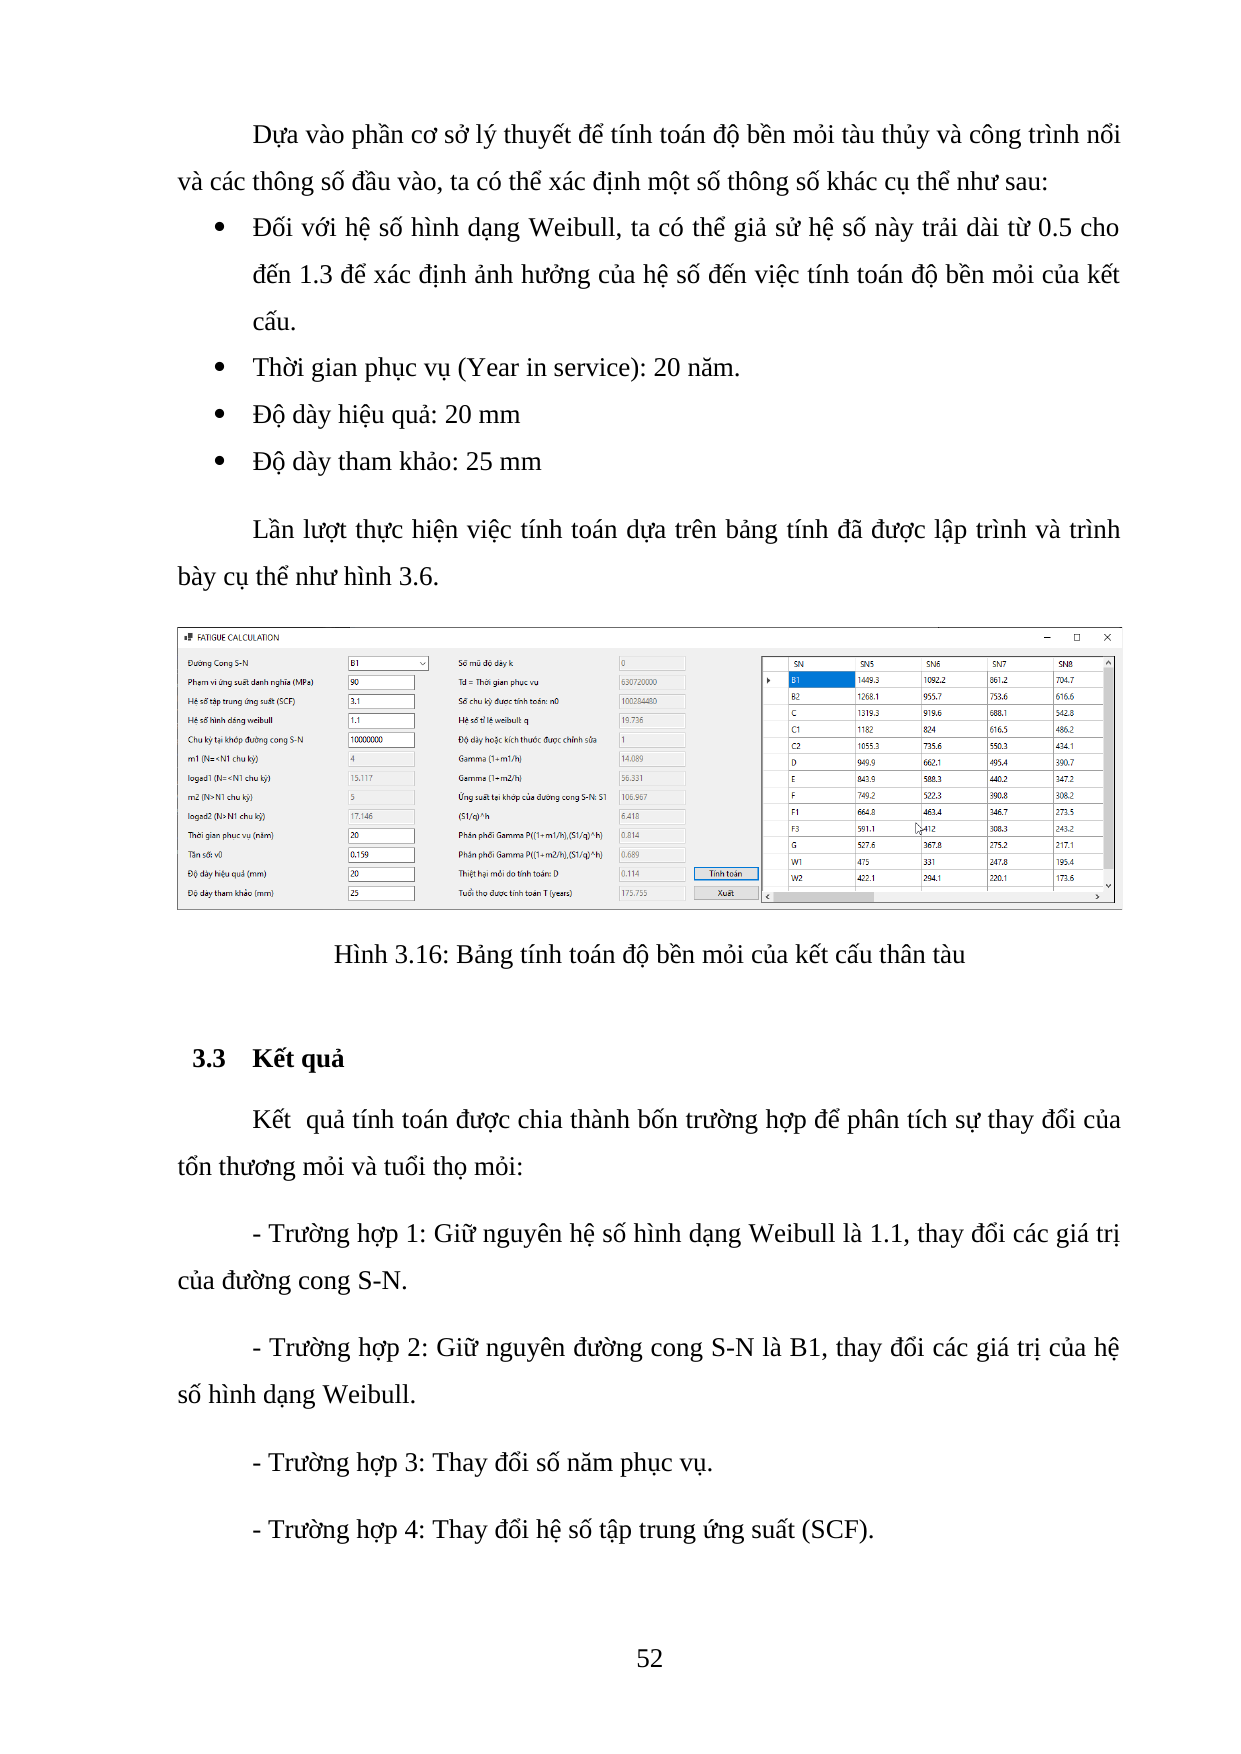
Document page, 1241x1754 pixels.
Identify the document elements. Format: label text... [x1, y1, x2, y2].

text - Trường hợp 4: Thay đổi hệ số tập trung ứng suất (SCF). [177, 1513, 1122, 1544]
text Thời gian phục vụ (Year in service): 20 năm. [215, 352, 1122, 383]
text Độ dày tham khảo: 25 mm [215, 445, 1122, 477]
text Độ dày hiệu quả: 20 mm [215, 398, 1122, 430]
subtitle Kết quả [192, 1042, 1122, 1073]
text Đối với hệ số hình dạng Weibull, ta có thể giả sử hệ số này trải dài từ 0.5 cho đến 1.3 để xác định ảnh hưởng của hệ số đến việc tính toán độ bền mỏi của kết cấu. [215, 211, 1122, 336]
text - Trường hợp 2: Giữ nguyên đường cong S-N là B1, thay đổi các giá trị của hệ số hình dạng Weibull. [177, 1331, 1122, 1409]
text Kết quả tính toán được chia thành bốn trường hợp để phân tích sự thay đổi của tổn thương mỏi và tuổi thọ mỏi: [177, 1103, 1122, 1181]
picture [177, 627, 1123, 910]
text Dựa vào phần cơ sở lý thuyết để tính toán độ bền mỏi tàu thủy và công trình nổi và các thông số đầu vào, ta có thể xác định một số thông số khác cụ thể như sau: [177, 118, 1122, 196]
text Lần lượt thực hiện việc tính toán dựa trên bảng tính đã được lập trình và trình bày cụ thể như hình 3.6. [177, 513, 1122, 591]
text - Trường hợp 3: Thay đổi số năm phục vụ. [177, 1446, 1122, 1477]
text - Trường hợp 1: Giữ nguyên hệ số hình dạng Weibull là 1.1, thay đổi các giá trị của đường cong S-N. [177, 1217, 1122, 1295]
